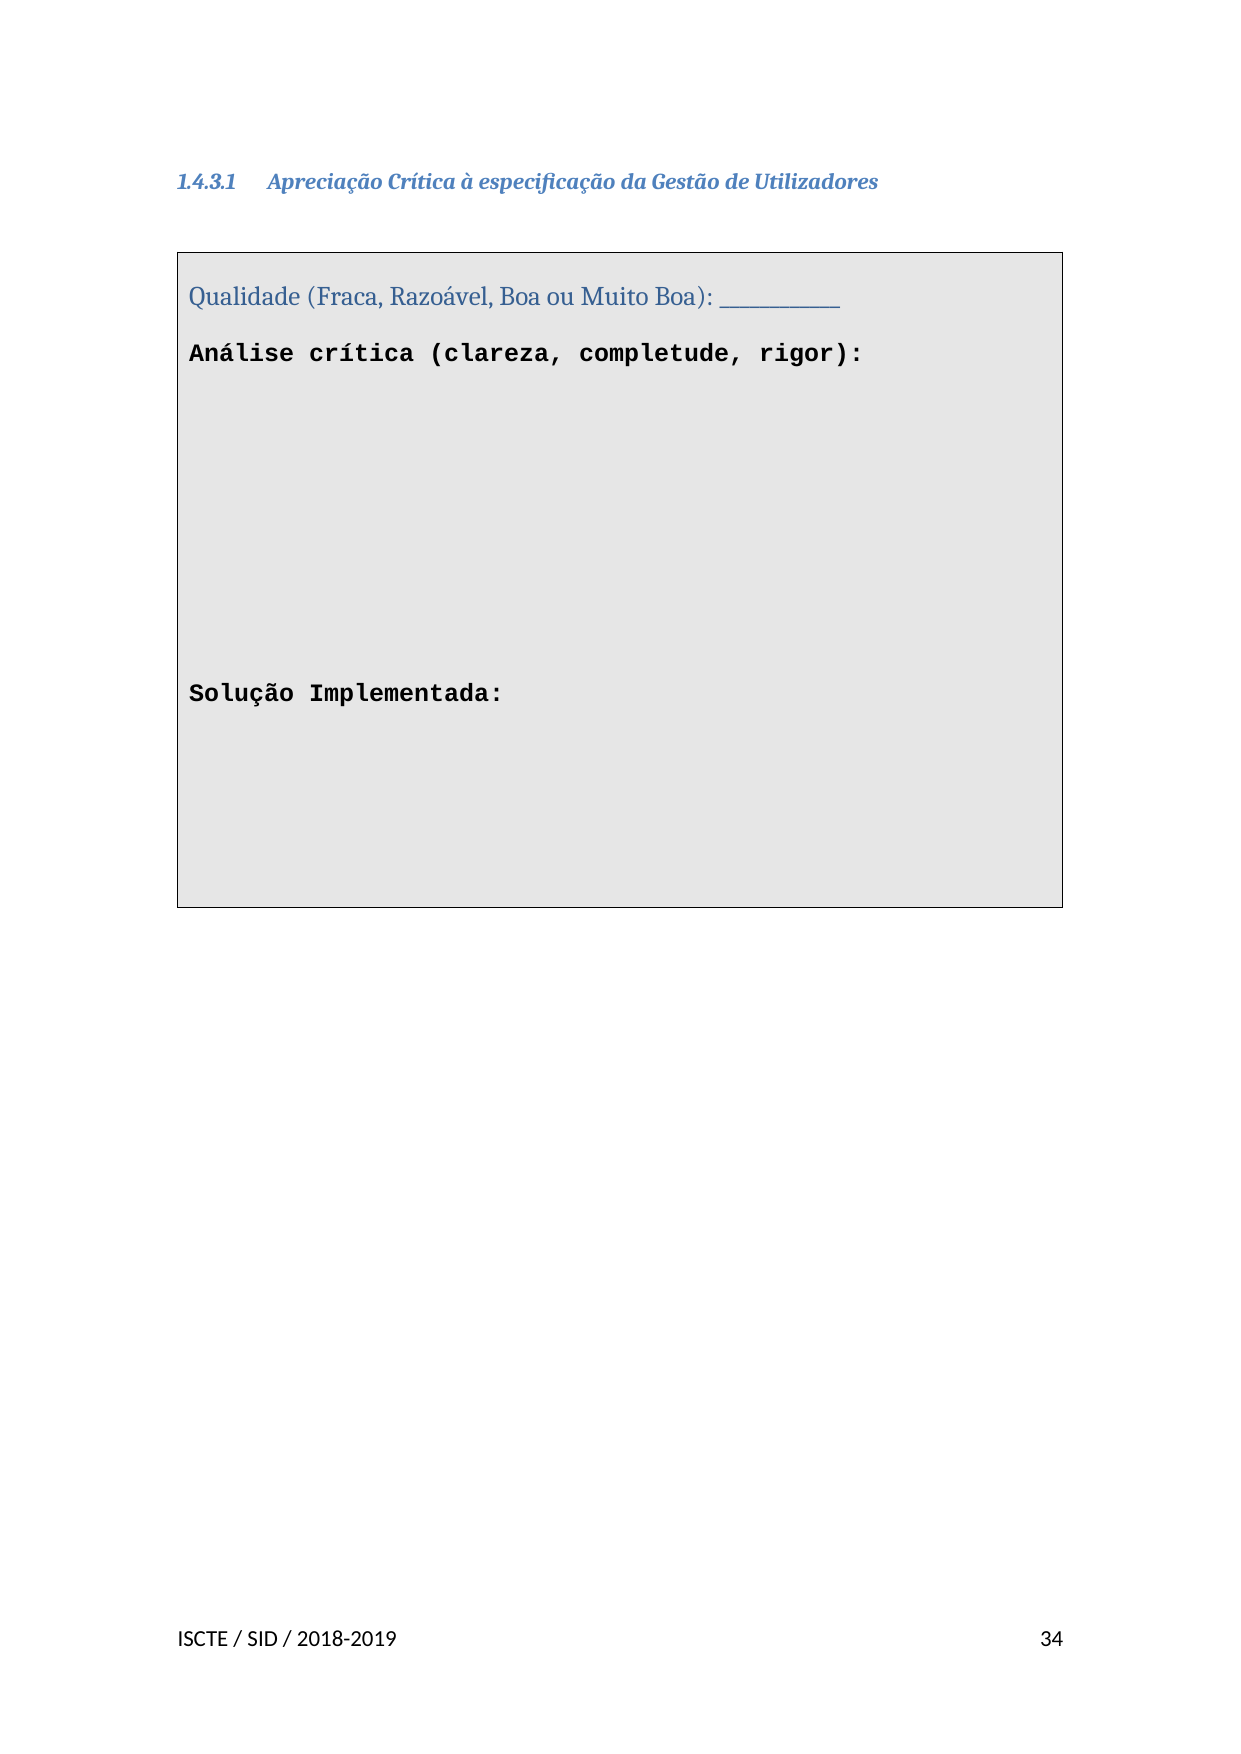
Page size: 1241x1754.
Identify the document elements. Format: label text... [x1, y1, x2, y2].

subtitle Apreciação Crítica à especificação da Gestão de Utilizadores [177, 168, 1063, 195]
table_header Qualidade (Fraca, Razoável, Boa ou Muito Boa): ____________ Análise crítica (clareza, completude, rigor): Solução Implementada: [178, 253, 1062, 907]
